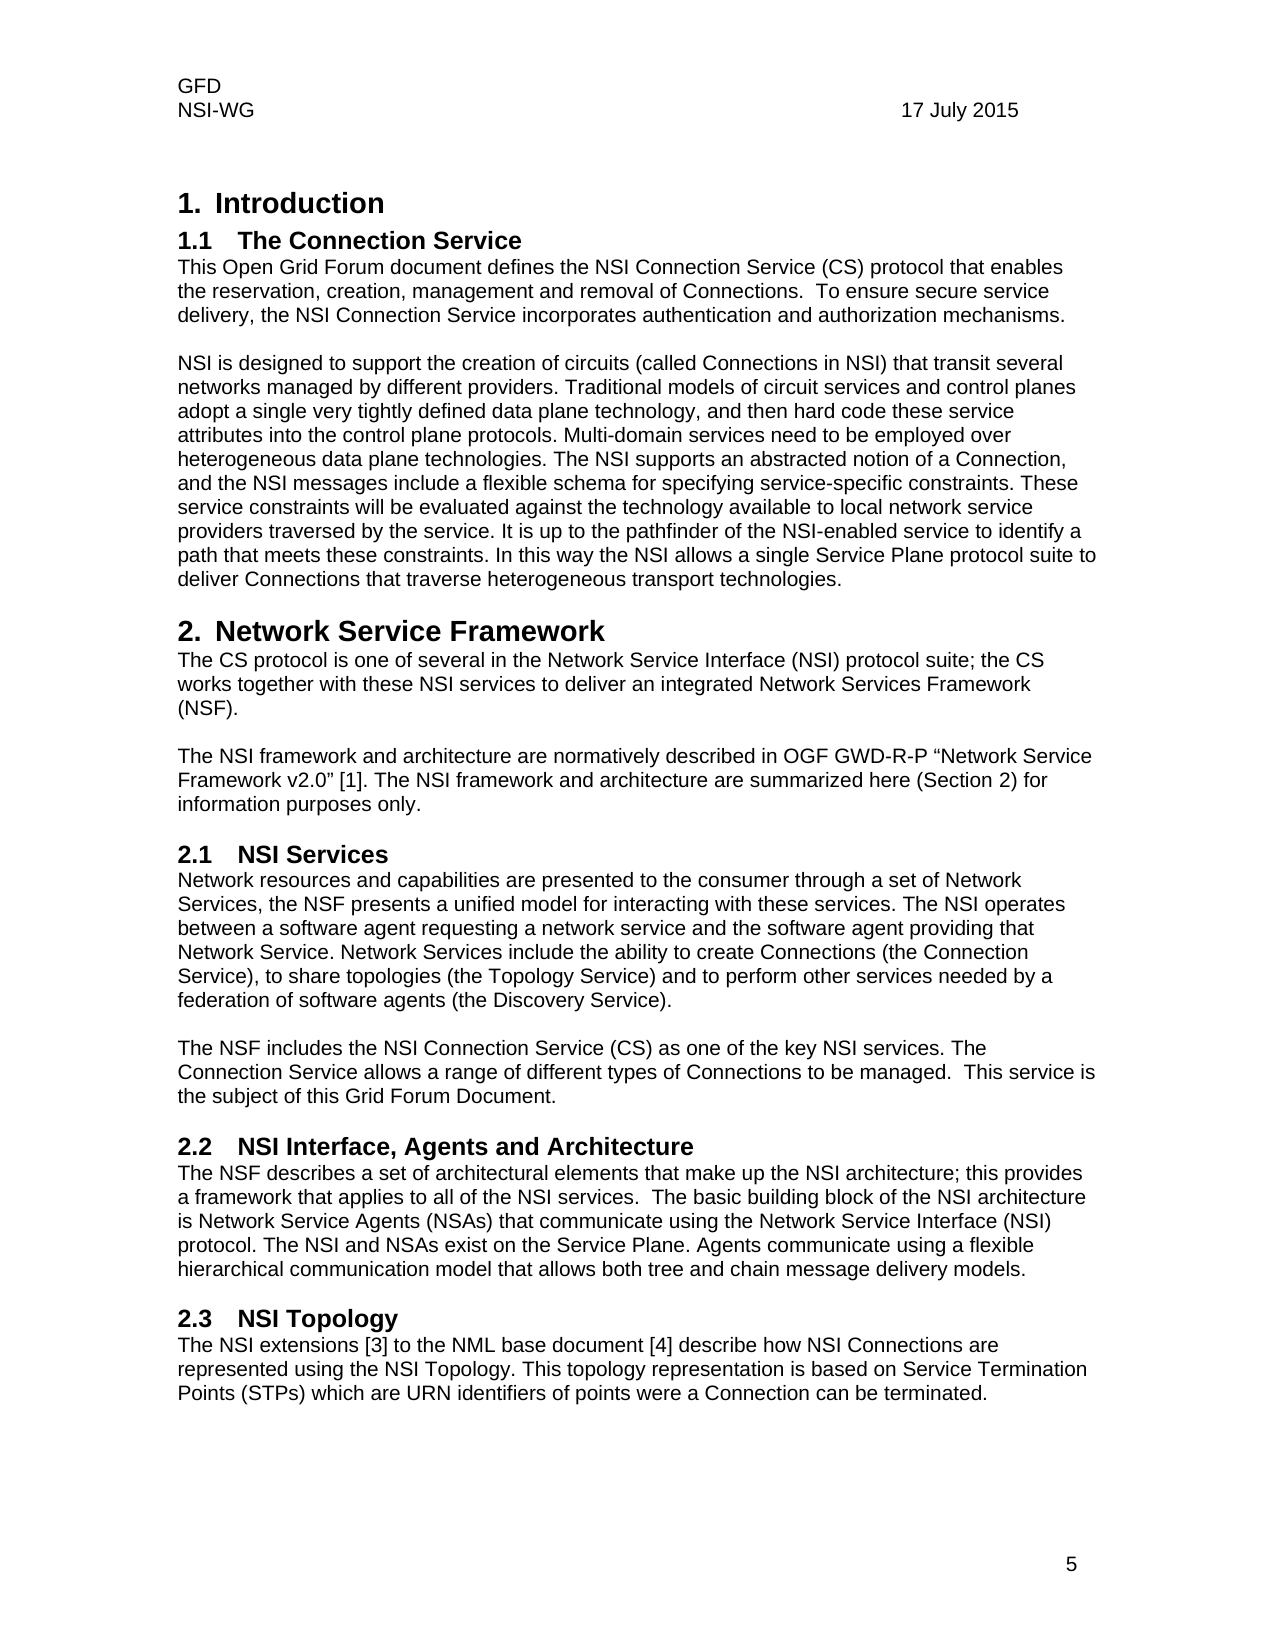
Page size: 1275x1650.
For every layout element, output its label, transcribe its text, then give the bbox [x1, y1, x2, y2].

subtitle NSI Topology [177, 1304, 1098, 1333]
text This Open Grid Forum document defines the NSI Connection Service (CS) protocol that enables the reservation, creation, management and removal of Connections. To ensure secure service delivery, the NSI Connection Service incorporates authentication and authorization mechanisms. [177, 255, 1098, 327]
text The NSI extensions [3] to the NML base document [4] describe how NSI Connections are represented using the NSI Topology. This topology representation is based on Service Termination Points (STPs) which are URN identifiers of points were a Connection can be terminated. [177, 1333, 1098, 1405]
text The NSF includes the NSI Connection Service (CS) as one of the key NSI services. The Connection Service allows a range of different types of Connections to be managed. This service is the subject of this Grid Forum Document. [177, 1036, 1098, 1108]
subtitle Network Service Framework [177, 614, 1098, 648]
text NSI is designed to support the creation of circuits (called Connections in NSI) that transit several networks managed by different providers. Traditional models of circuit services and control planes adopt a single very tightly defined data plane technology, and then hard code these service attributes into the control plane protocols. Multi-domain services need to be employed over heterogeneous data plane technologies. The NSI supports an abstracted notion of a Connection, and the NSI messages include a flexible schema for specifying service-specific constraints. These service constraints will be evaluated against the technology available to local network service providers traversed by the service. It is up to the pathfinder of the NSI-enabled service to identify a path that meets these constraints. In this way the NSI allows a single Service Plane protocol suite to deliver Connections that traverse heterogeneous transport technologies. [177, 351, 1098, 590]
subtitle NSI Interface, Agents and Architecture [177, 1132, 1098, 1161]
subtitle The Connection Service [177, 226, 1098, 255]
text The CS protocol is one of several in the Network Service Interface (NSI) protocol suite; the CS works together with these NSI services to deliver an integrated Network Services Framework (NSF). [177, 648, 1098, 720]
text The NSF describes a set of architectural elements that make up the NSI architecture; this provides a framework that applies to all of the NSI services. The basic building block of the NSI architecture is Network Service Agents (NSAs) that communicate using the Network Service Interface (NSI) protocol. The NSI and NSAs exist on the Service Plane. Agents communicate using a flexible hierarchical communication model that allows both tree and chain message delivery models. [177, 1161, 1098, 1280]
text The NSI framework and architecture are normatively described in OGF GWD-R-P “Network Service Framework v2.0” [1]. The NSI framework and architecture are summarized here (Section 2) for information purposes only. [177, 744, 1098, 816]
subtitle NSI Services [177, 839, 1098, 868]
subtitle Introduction [177, 186, 1098, 220]
text Network resources and capabilities are presented to the consumer through a set of Network Services, the NSF presents a unified model for interacting with these services. The NSI operates between a software agent requesting a network service and the software agent providing that Network Service. Network Services include the ability to create Connections (the Connection Service), to share topologies (the Topology Service) and to perform other services needed by a federation of software agents (the Discovery Service). [177, 868, 1098, 1012]
